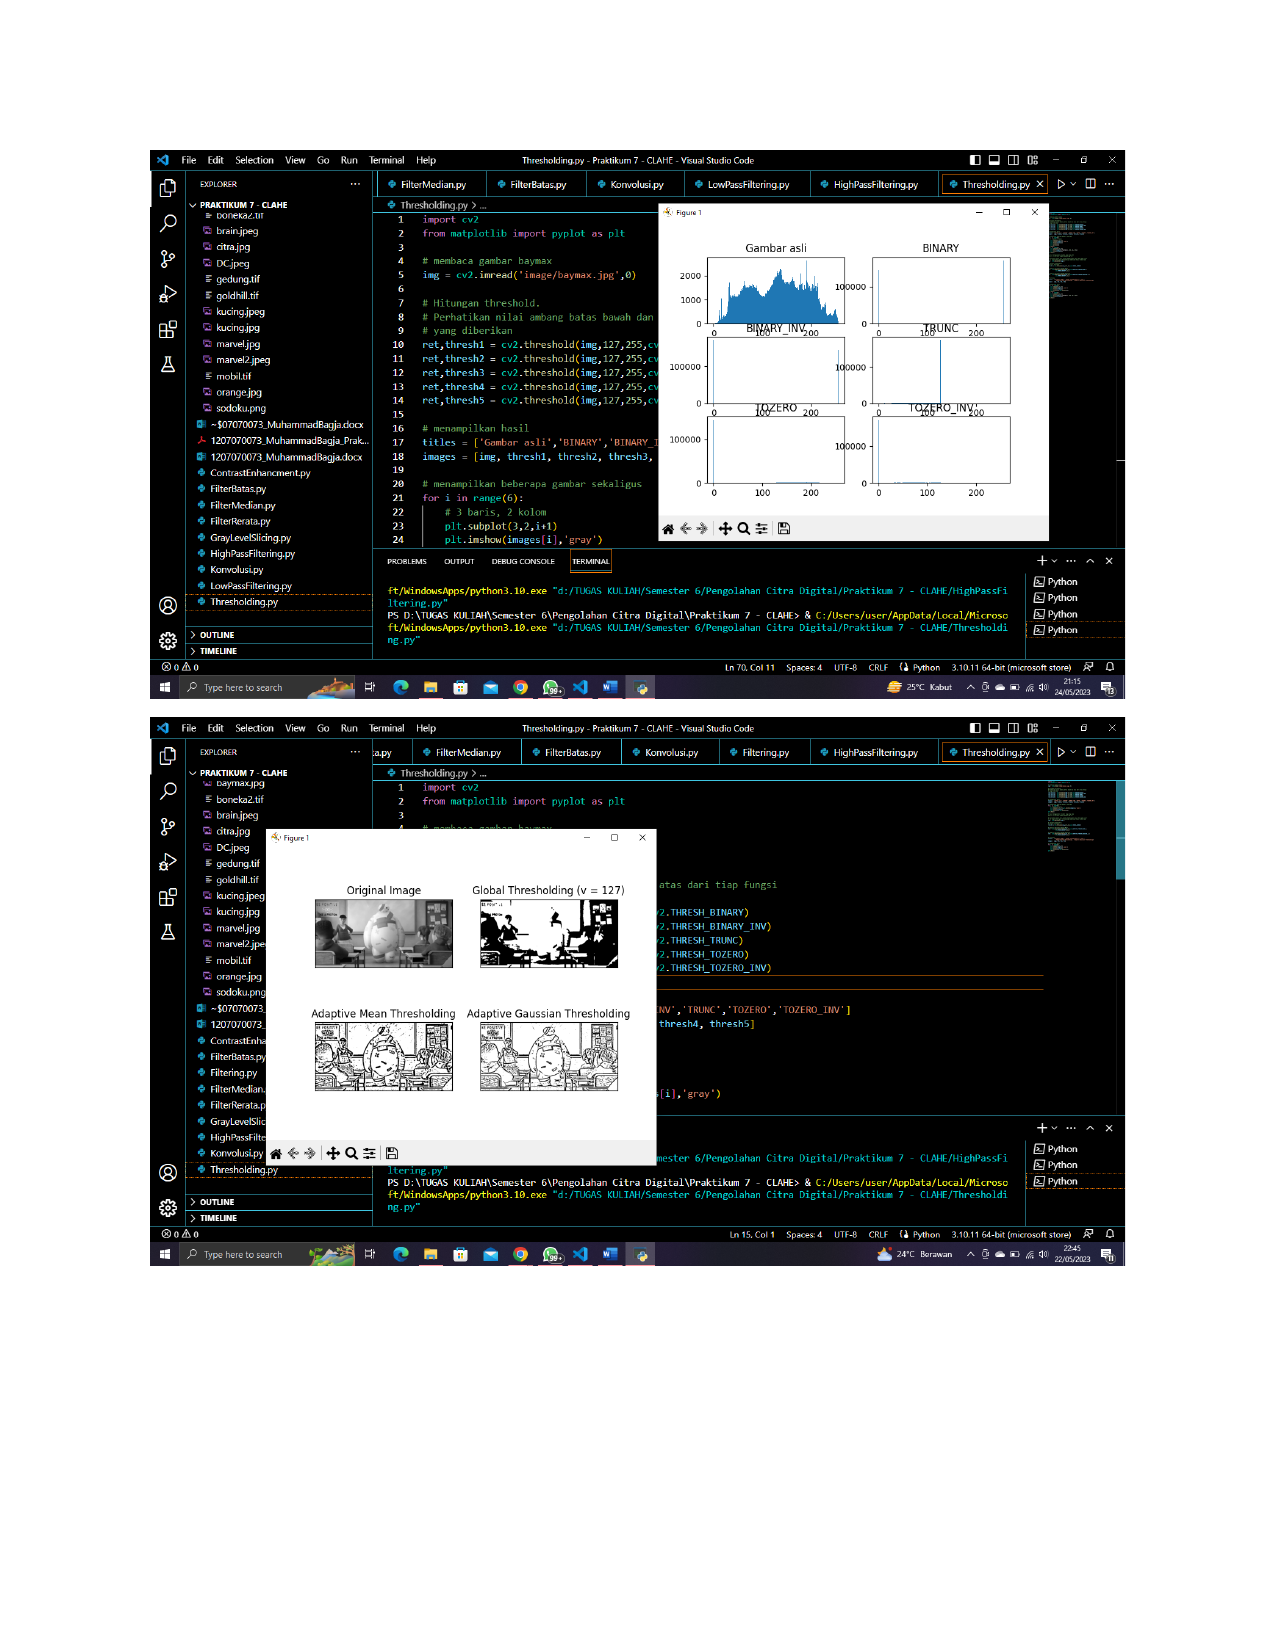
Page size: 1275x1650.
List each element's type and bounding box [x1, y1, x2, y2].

picture [150, 150, 1125, 699]
picture [150, 717, 1125, 1266]
